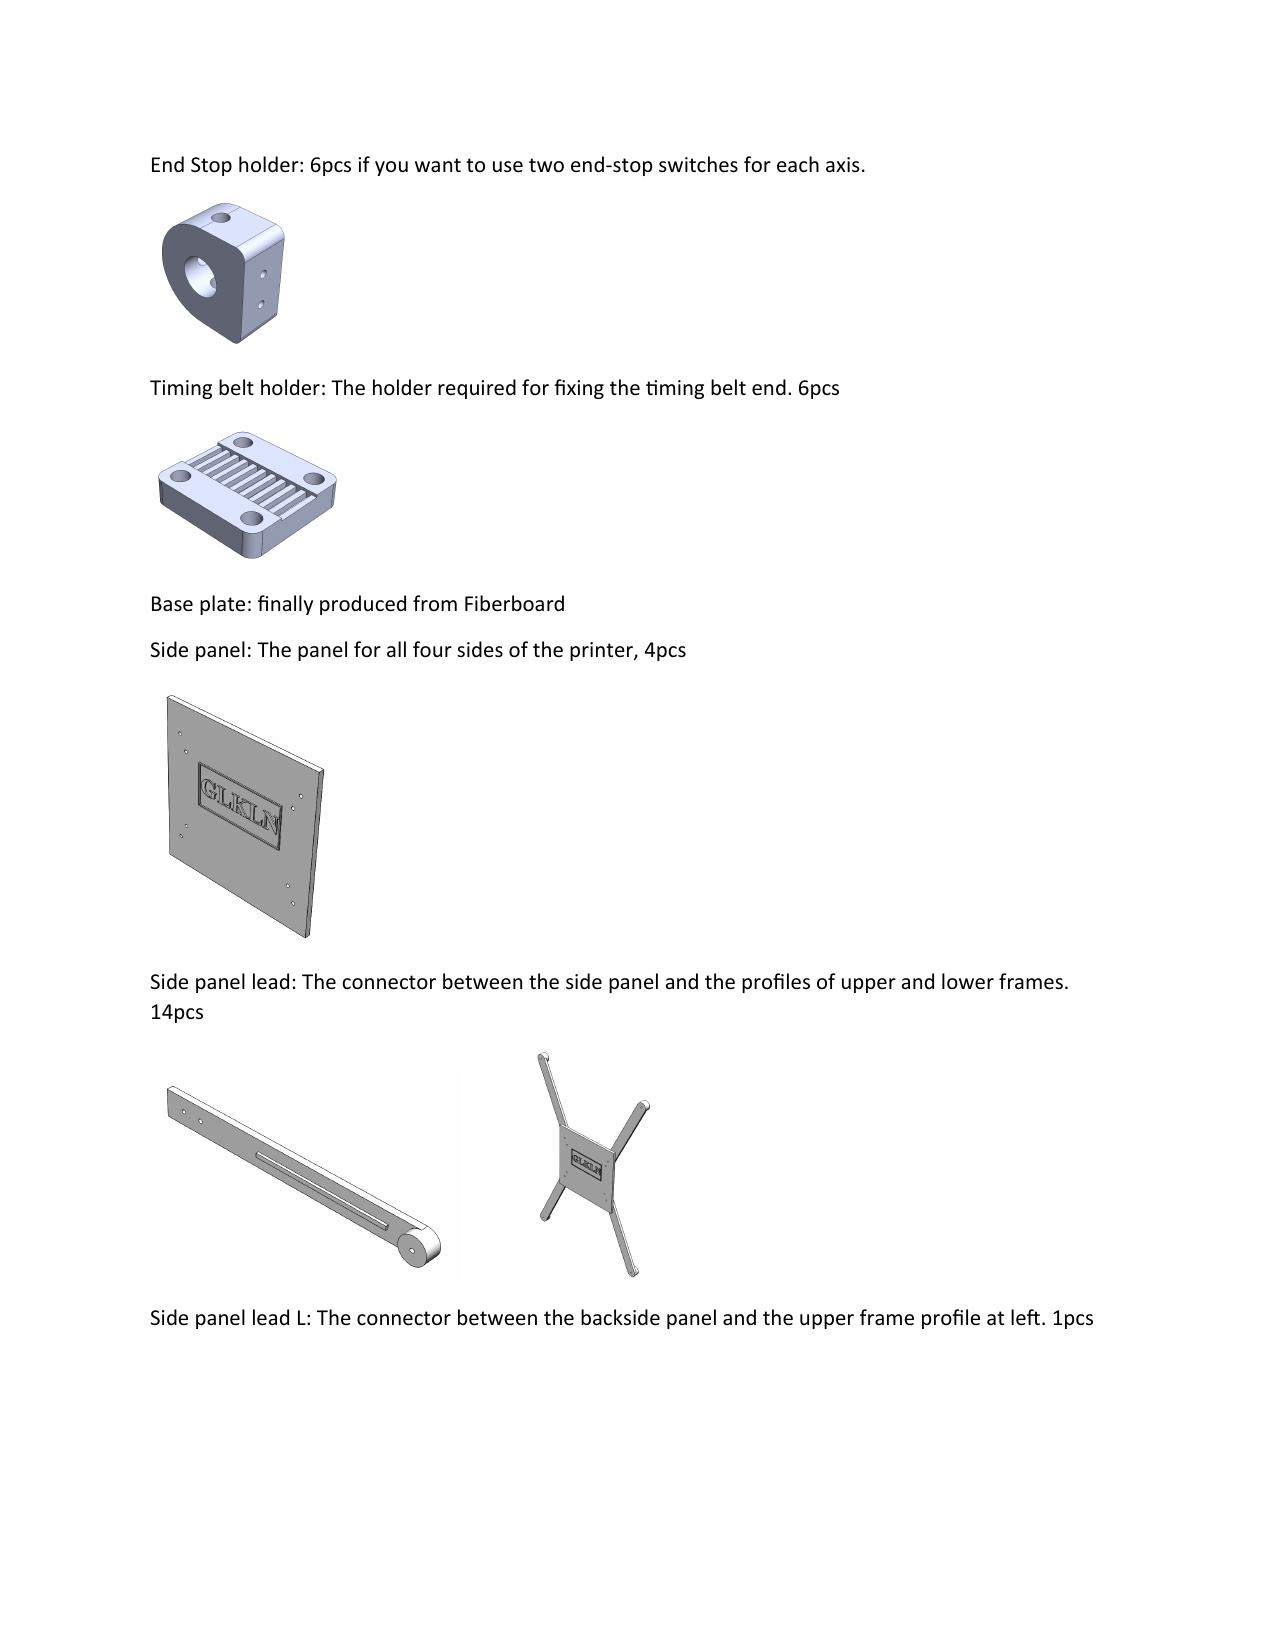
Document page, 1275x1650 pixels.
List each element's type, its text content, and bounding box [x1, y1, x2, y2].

text Side panel lead L: The connector between the backside panel and the upper frame profile at left. 1pcs [150, 1303, 1125, 1331]
picture [525, 1044, 659, 1284]
text Timing belt holder: The holder required for fixing the timing belt end. 6pcs [150, 373, 1125, 401]
text Base plate: finally produced from Fiberboard [150, 589, 1125, 617]
picture [150, 682, 336, 949]
text Side panel lead: The connector between the side panel and the profiles of upper and lower frames. 14pcs [150, 967, 1125, 1025]
picture [150, 196, 299, 355]
picture [150, 1070, 461, 1284]
text End Stop holder: 6pcs if you want to use two end-stop switches for each axis. [150, 150, 1125, 178]
text Side panel: The panel for all four sides of the printer, 4pcs [150, 636, 1125, 664]
picture [150, 420, 352, 570]
